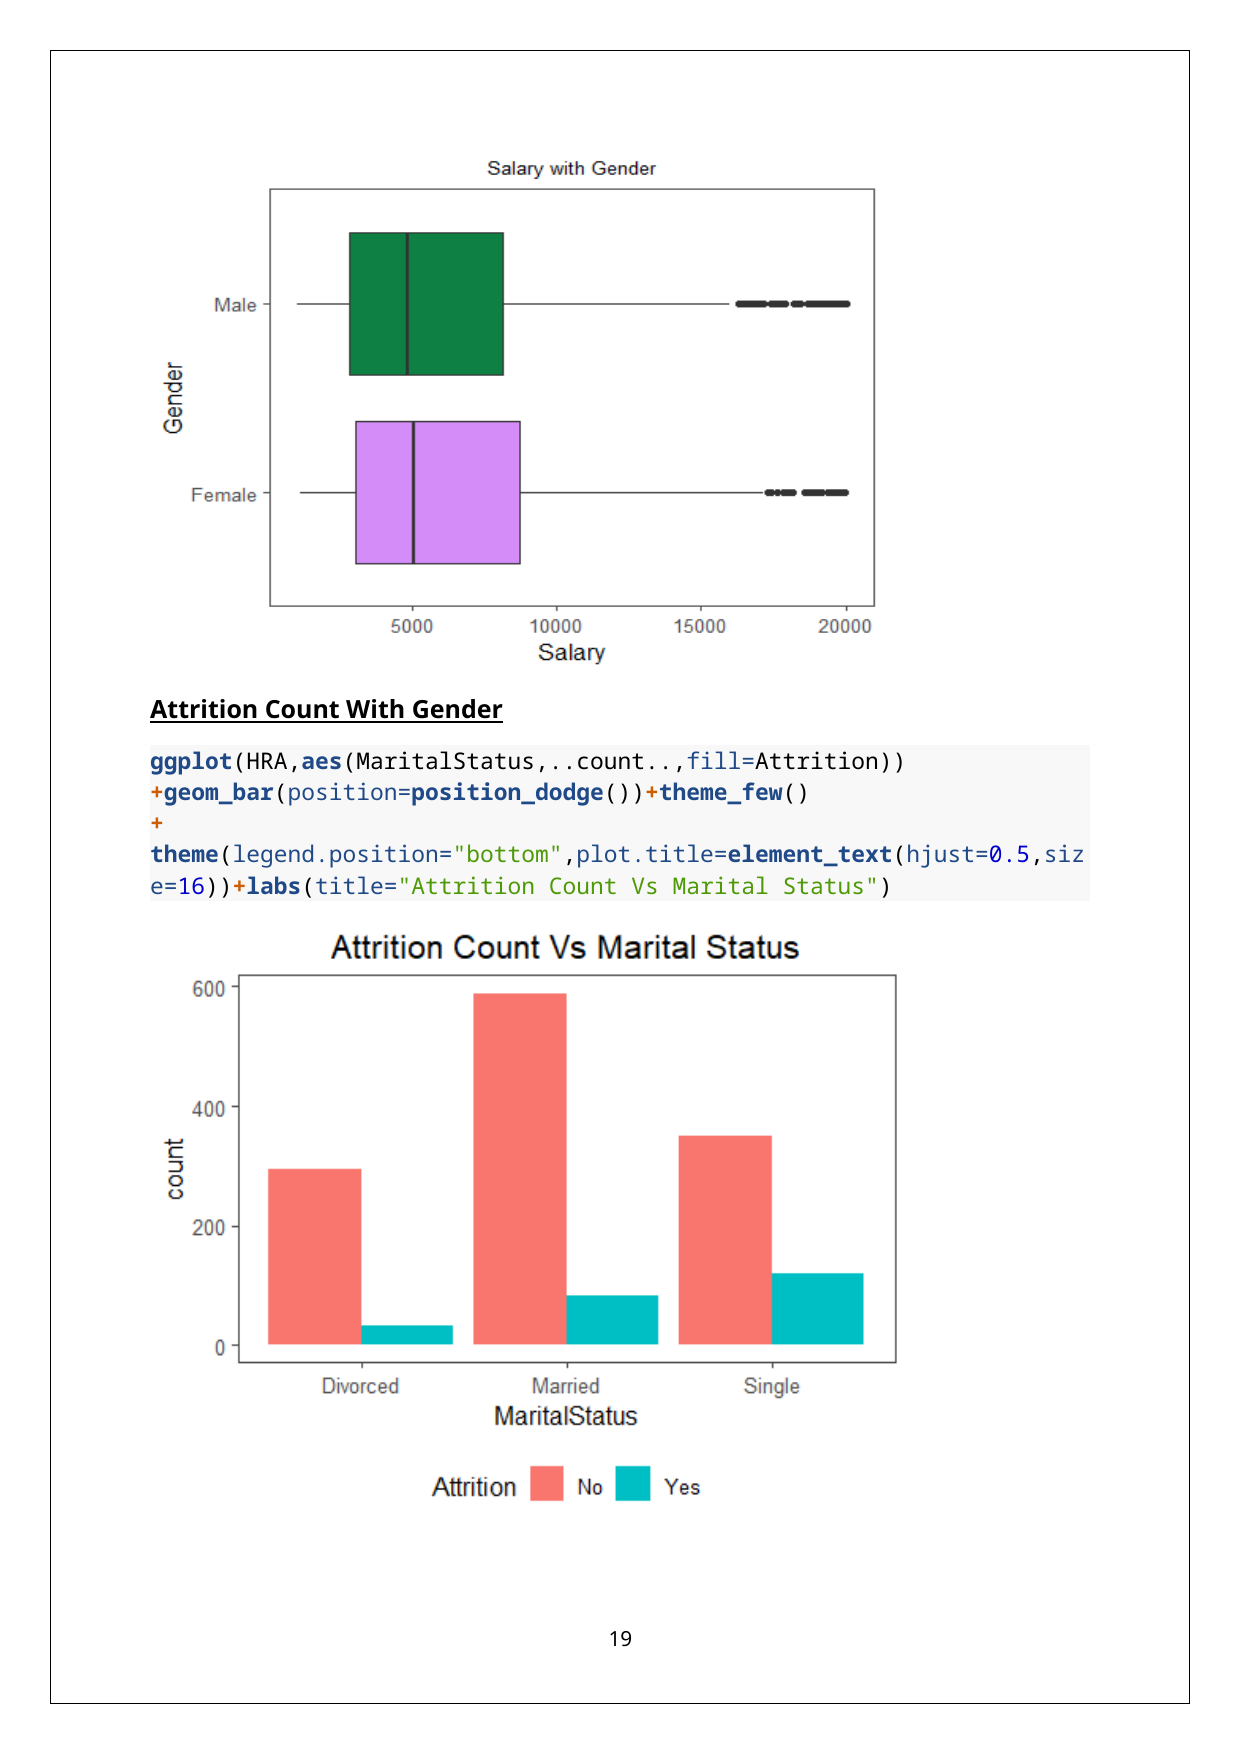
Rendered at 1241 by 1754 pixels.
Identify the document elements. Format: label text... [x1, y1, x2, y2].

picture [150, 921, 908, 1528]
picture [150, 150, 886, 674]
text Attrition Count With Gender [150, 692, 1090, 726]
text ggplot(HRA,aes(MaritalStatus,..count..,fill=Attrition))+geom_bar(position=position_dodge())+theme_few()+theme(legend.position="bottom",plot.title=element_text(hjust=0.5,size=16))+labs(title="Attrition Count Vs Marital Status") [150, 745, 1090, 901]
